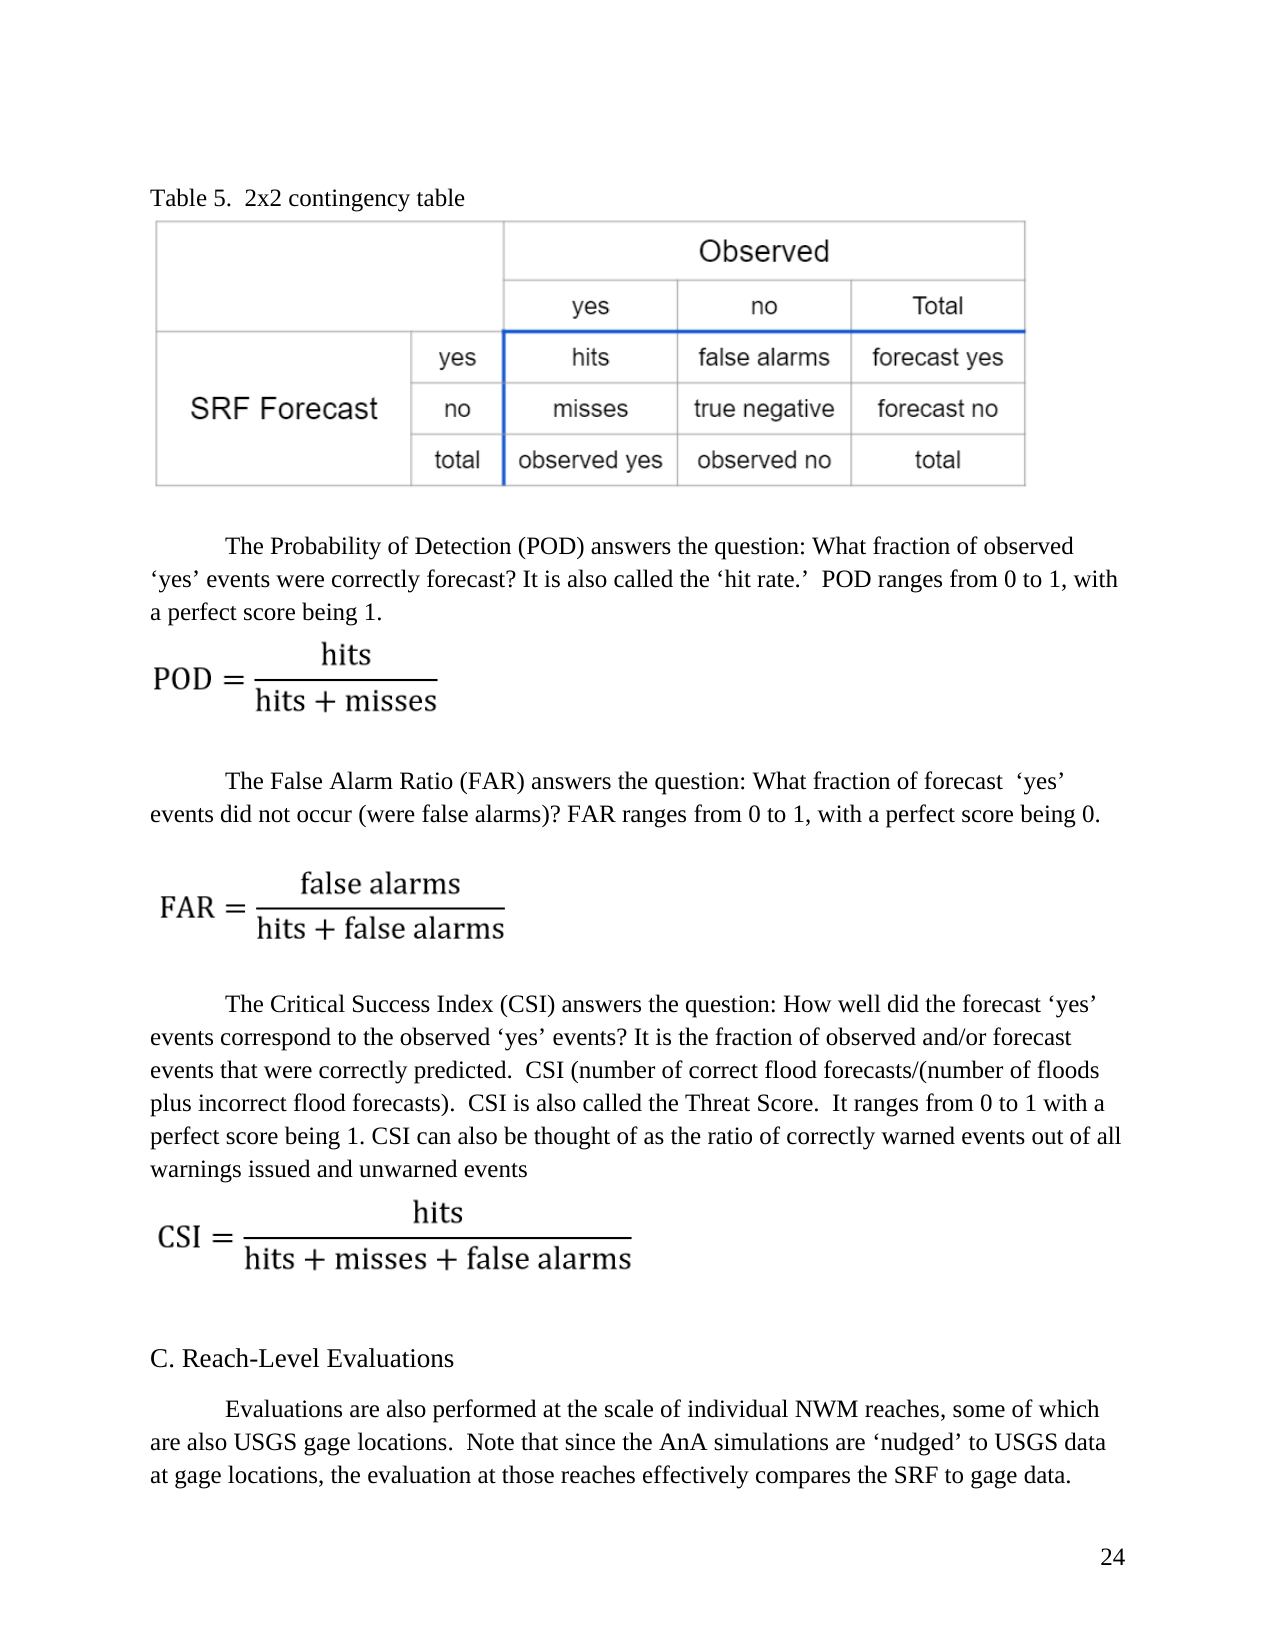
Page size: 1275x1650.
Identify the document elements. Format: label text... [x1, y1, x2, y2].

text Table 5. 2x2 contingency table [150, 183, 1125, 212]
picture [150, 216, 1034, 494]
picture [150, 630, 451, 729]
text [150, 1394, 1125, 1489]
text C. Reach-Level Evaluations [150, 1342, 1125, 1373]
text The Critical Success Index (CSI) answers the question: How well did the forecast ‘yes’ events correspond to the observed ‘yes’ events? It is the fraction of observed and/or forecast events that were correctly predicted. CSI (number of correct flood forecasts/(number of floods plus incorrect flood forecasts). CSI is also called the Threat Score. It ranges from 0 to 1 with a perfect score being 1. CSI can also be thought of as the ratio of correctly warned events out of all warnings issued and unwarned events [150, 989, 1125, 1183]
picture [150, 864, 517, 952]
text The Probability of Detection (POD) answers the question: What fraction of observed ‘yes’ events were correctly forecast? It is also called the ‘hit rate.’ POD ranges from 0 to 1, with a perfect score being 1. [150, 531, 1125, 626]
text The False Alarm Ratio (FAR) answers the question: What fraction of forecast ‘yes’ events did not occur (were false alarms)? FAR ranges from 0 to 1, with a perfect score being 0. [150, 766, 1125, 827]
picture [150, 1187, 642, 1286]
